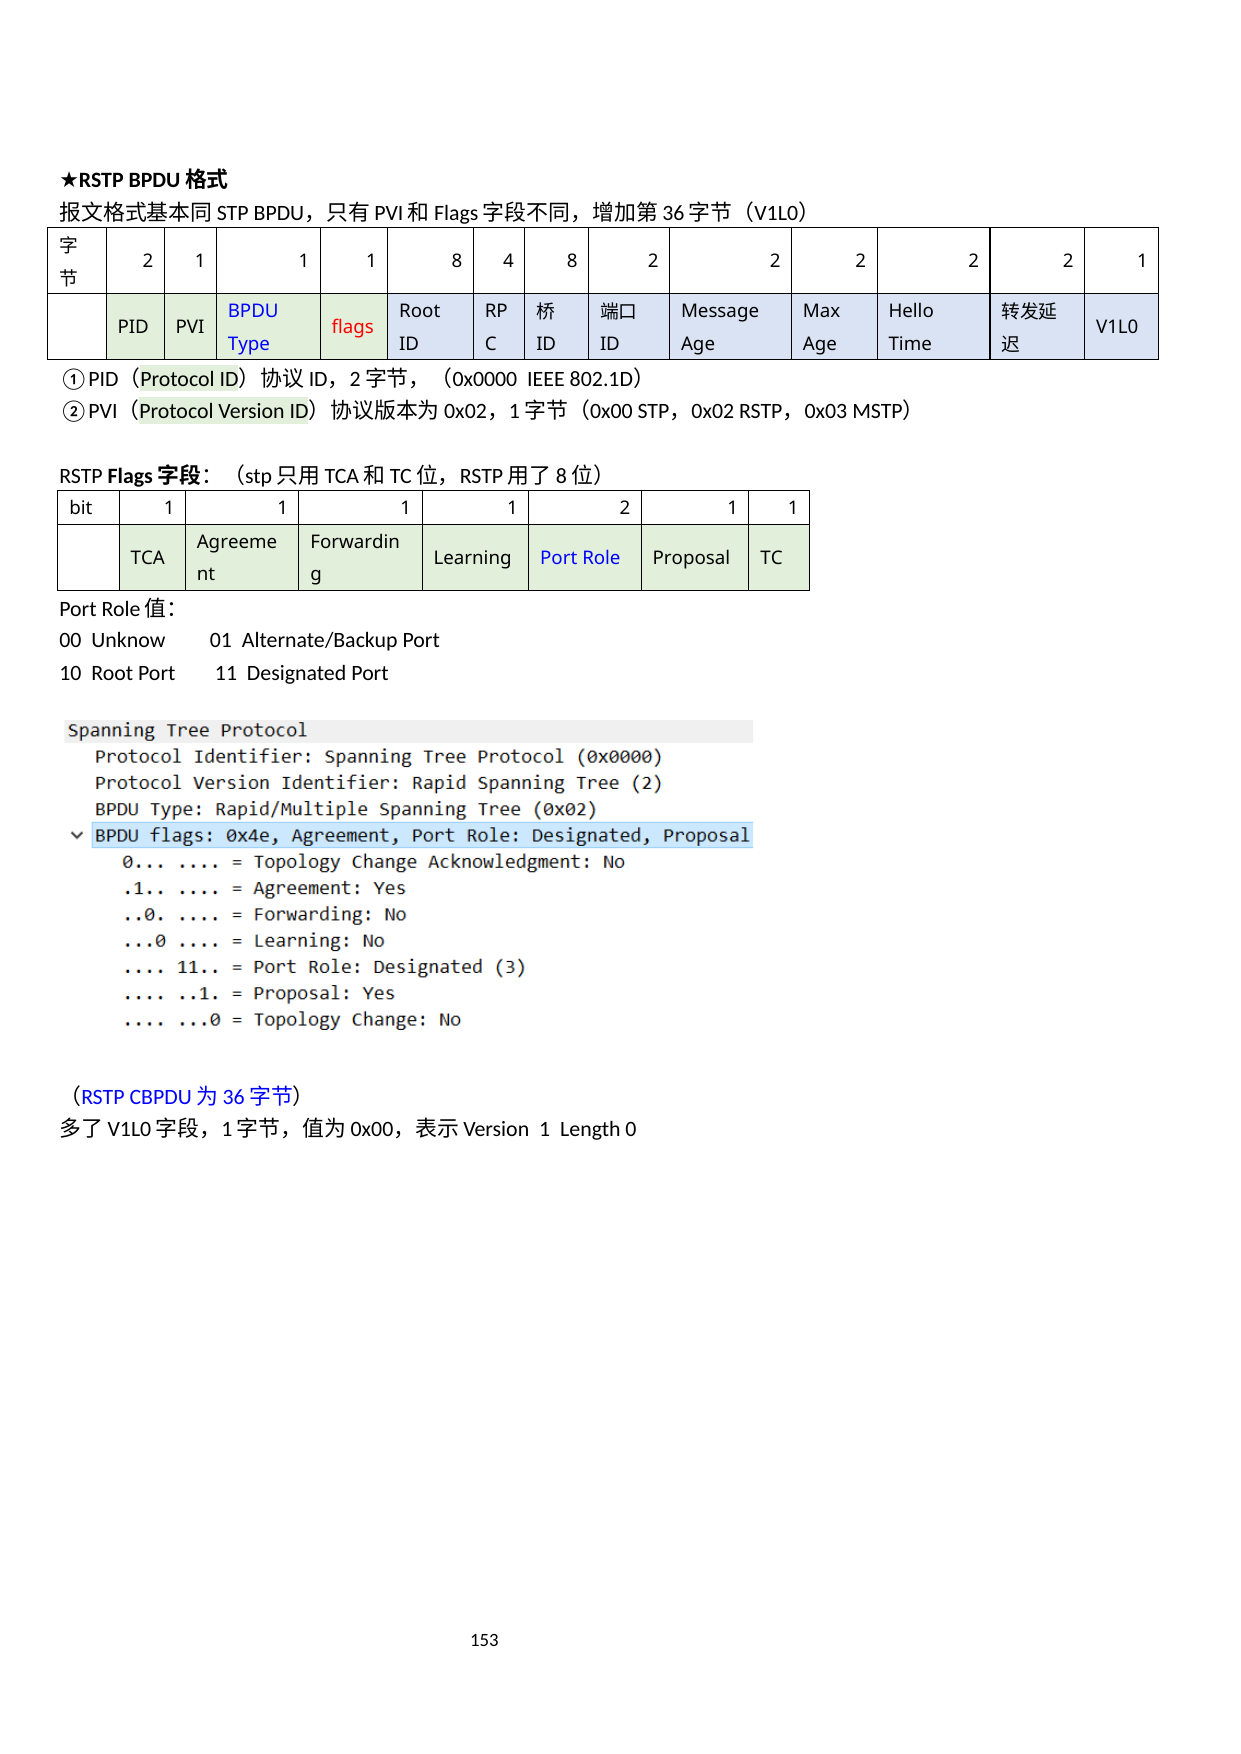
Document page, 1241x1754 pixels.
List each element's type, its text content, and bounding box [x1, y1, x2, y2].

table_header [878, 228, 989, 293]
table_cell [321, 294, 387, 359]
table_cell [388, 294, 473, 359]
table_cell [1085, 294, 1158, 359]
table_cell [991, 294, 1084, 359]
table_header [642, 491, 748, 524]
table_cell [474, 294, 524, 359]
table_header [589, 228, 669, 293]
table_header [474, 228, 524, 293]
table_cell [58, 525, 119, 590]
picture [59, 720, 754, 1030]
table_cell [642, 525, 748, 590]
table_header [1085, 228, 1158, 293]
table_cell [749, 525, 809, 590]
text （RSTP CBPDU为36字节） [59, 1078, 1181, 1111]
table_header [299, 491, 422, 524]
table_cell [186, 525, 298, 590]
text ①PID（Protocol ID）协议ID，2字节，（0x0000 IEEE 802.1D） [59, 360, 1181, 393]
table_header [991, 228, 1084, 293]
text ★RSTP BPDU格式 [59, 162, 1181, 194]
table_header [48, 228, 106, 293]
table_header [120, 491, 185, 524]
text ②PVI（Protocol Version ID）协议版本为0x02，1字节（0x00 STP，0x02 RSTP，0x03 MSTP） [59, 393, 1181, 425]
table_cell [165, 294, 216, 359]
text 10 Root Port 11 Designated Port [59, 656, 1181, 688]
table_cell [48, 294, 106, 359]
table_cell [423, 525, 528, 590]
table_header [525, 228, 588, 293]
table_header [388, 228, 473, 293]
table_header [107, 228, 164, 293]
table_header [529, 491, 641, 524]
text Port Role值： [59, 591, 1181, 623]
text 报文格式基本同STP BPDU，只有PVI和Flags字段不同，增加第36字节（V1L0） [59, 194, 1181, 227]
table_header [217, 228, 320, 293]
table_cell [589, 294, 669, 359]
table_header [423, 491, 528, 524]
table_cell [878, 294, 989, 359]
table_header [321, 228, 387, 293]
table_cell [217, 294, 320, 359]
text RSTP Flags字段：（stp只用TCA和TC位，RSTP用了8位） [59, 458, 1181, 490]
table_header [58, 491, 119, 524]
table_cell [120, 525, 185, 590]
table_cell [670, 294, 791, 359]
text 00 Unknow 01 Alternate/Backup Port [59, 623, 1181, 656]
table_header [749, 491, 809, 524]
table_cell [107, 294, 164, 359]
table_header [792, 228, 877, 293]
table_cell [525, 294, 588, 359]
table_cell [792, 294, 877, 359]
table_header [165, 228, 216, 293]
text 多了V1L0字段，1字节，值为0x00，表示Version 1 Length 0 [59, 1111, 1181, 1143]
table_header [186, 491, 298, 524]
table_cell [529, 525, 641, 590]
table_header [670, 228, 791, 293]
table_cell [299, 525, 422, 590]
